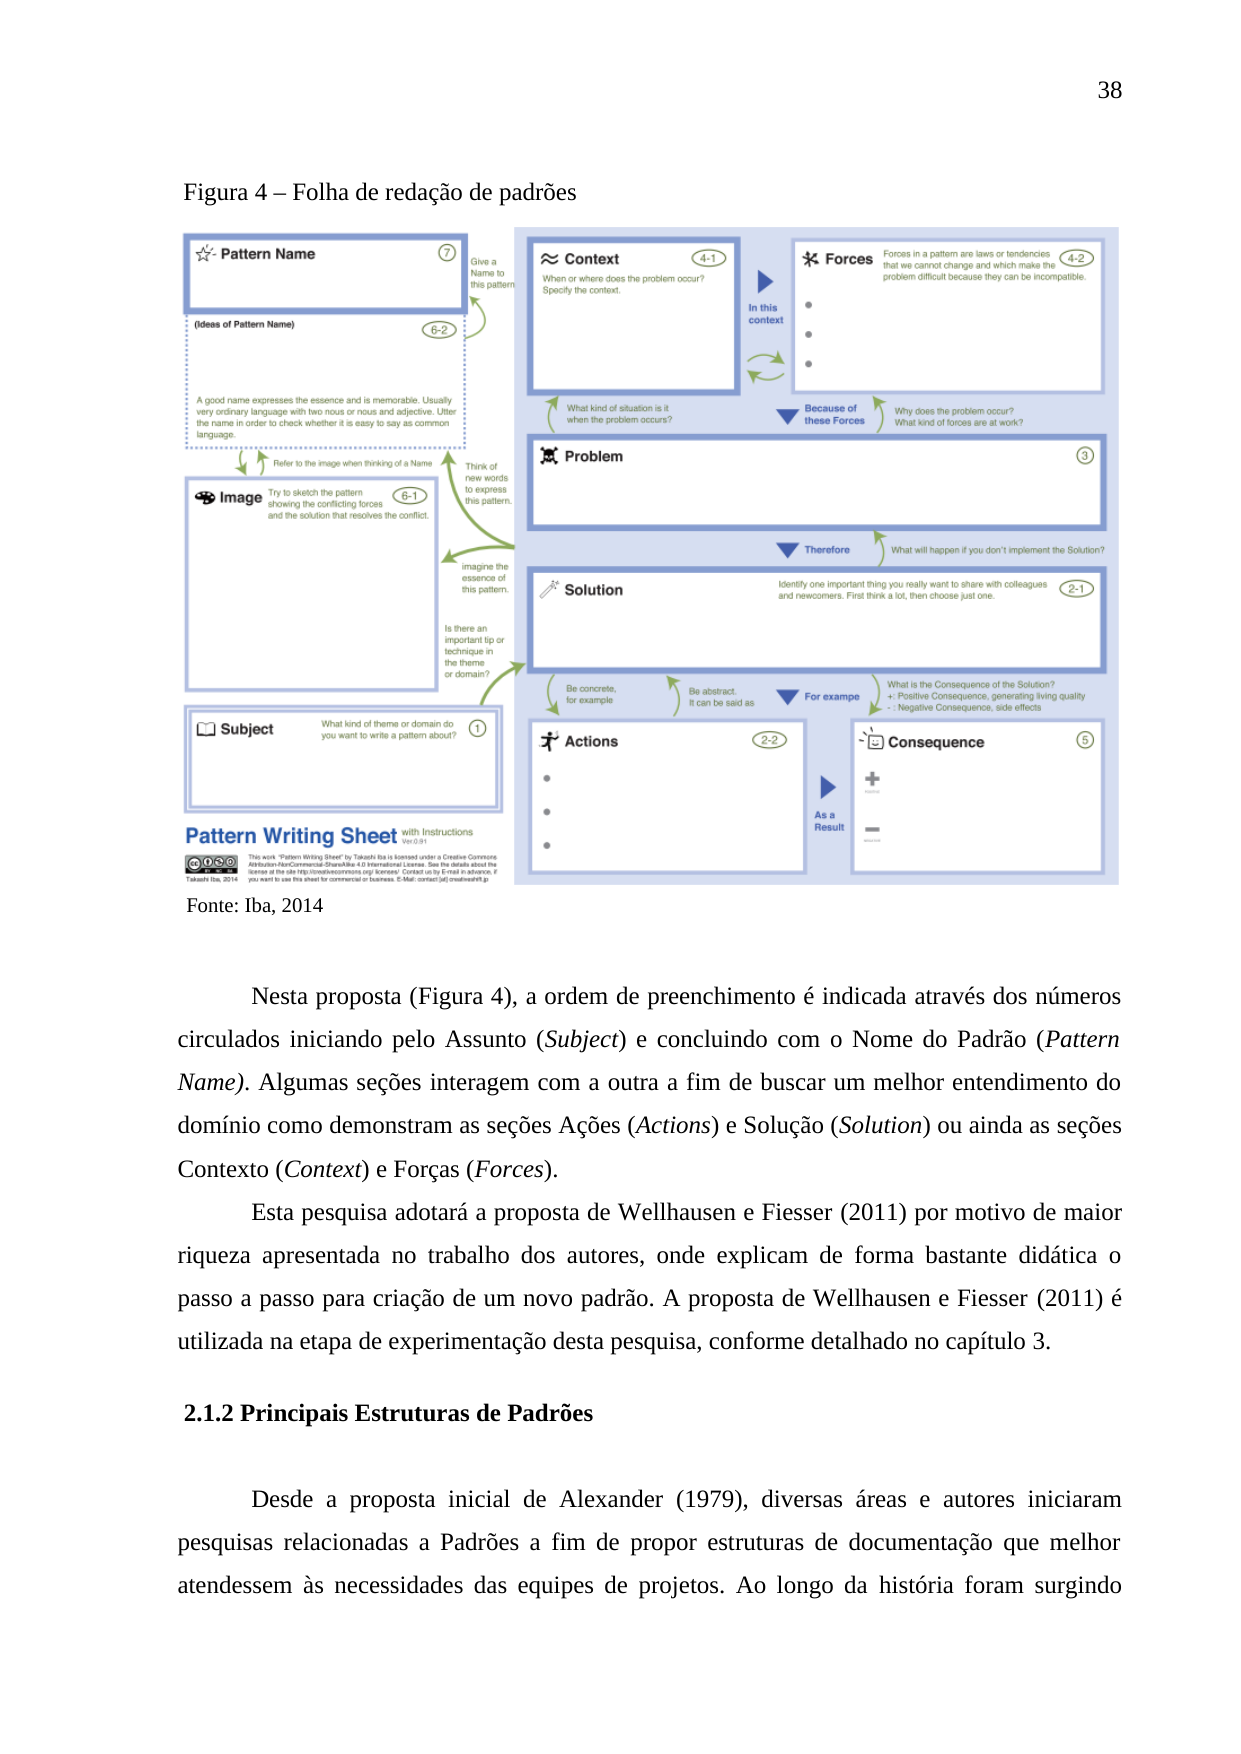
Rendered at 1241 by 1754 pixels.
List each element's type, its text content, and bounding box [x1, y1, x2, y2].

picture [177, 226, 1129, 894]
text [177, 1484, 1122, 1599]
subtitle Principais Estruturas de Padrões [184, 1398, 1122, 1427]
text Esta pesquisa adotará a proposta de Wellhausen e Fiesser por motivo de maior riqueza apresentada no trabalho dos autores, onde explicam de forma bastante didática o passo a passo para criação de um novo padrão. A proposta de Wellhausen e Fiesser é utilizada na etapa de experimentação desta pesquisa, conforme detalhado no capítulo 3. [177, 1197, 1122, 1355]
text Nesta proposta (Figura 4), a ordem de preenchimento é indicada através dos números circulados iniciando pelo Assunto (Subject) e concluindo com o Nome do Padrão (Pattern Name). Algumas seções interagem com a outra a fim de buscar um melhor entendimento do domínio como demonstram as seções Ações (Actions) e Solução (Solution) ou ainda as seções Contexto (Context) e Forças (Forces). [177, 981, 1122, 1182]
text Fonte: Iba, 2014 [177, 894, 1122, 917]
text Figura 4 – Folha de redação de padrões [177, 177, 1122, 206]
